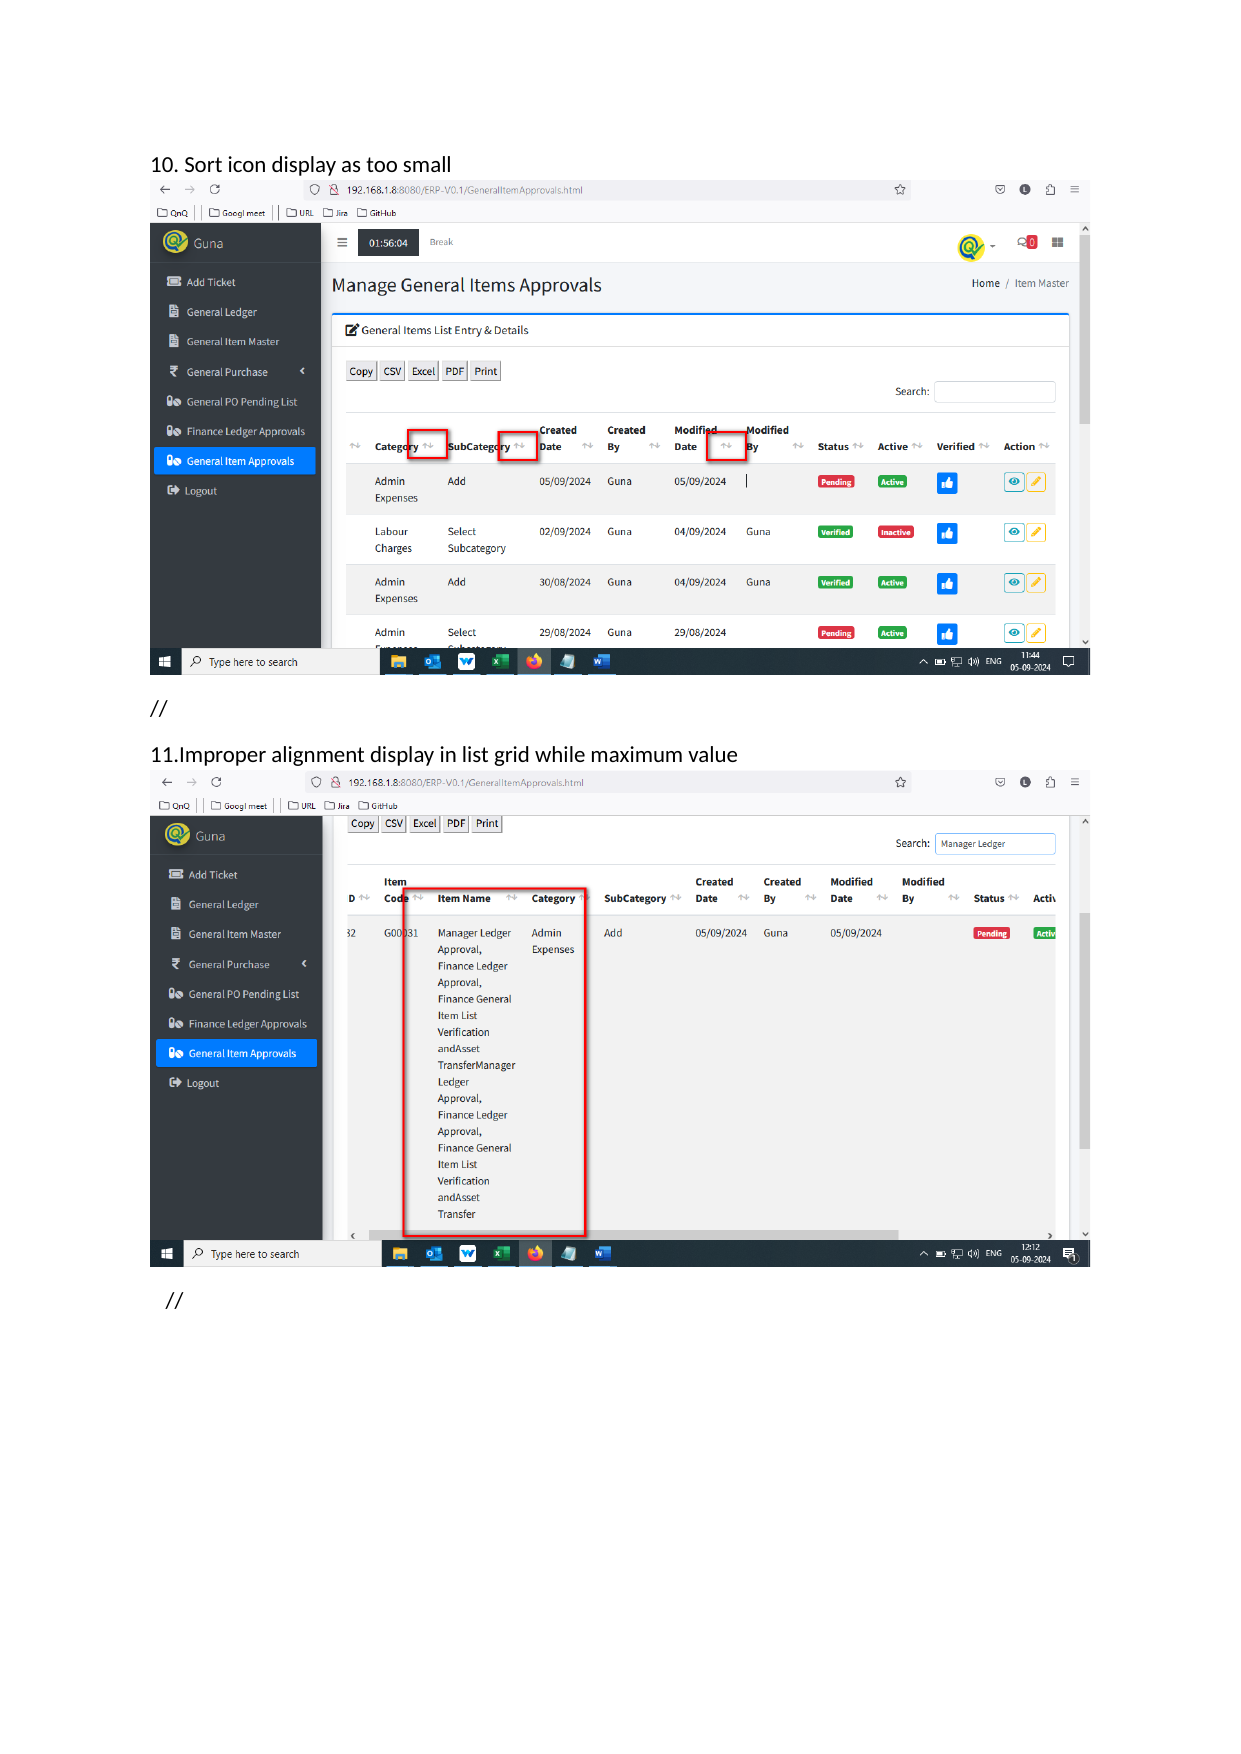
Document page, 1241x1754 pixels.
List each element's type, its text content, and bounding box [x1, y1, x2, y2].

picture [150, 180, 1091, 675]
picture [150, 770, 1091, 1267]
text // [150, 1286, 1090, 1314]
text 11.Improper alignment display in list grid while maximum value [150, 741, 1090, 770]
text // [150, 694, 1090, 722]
text 10. Sort icon display as too small [150, 150, 1090, 180]
